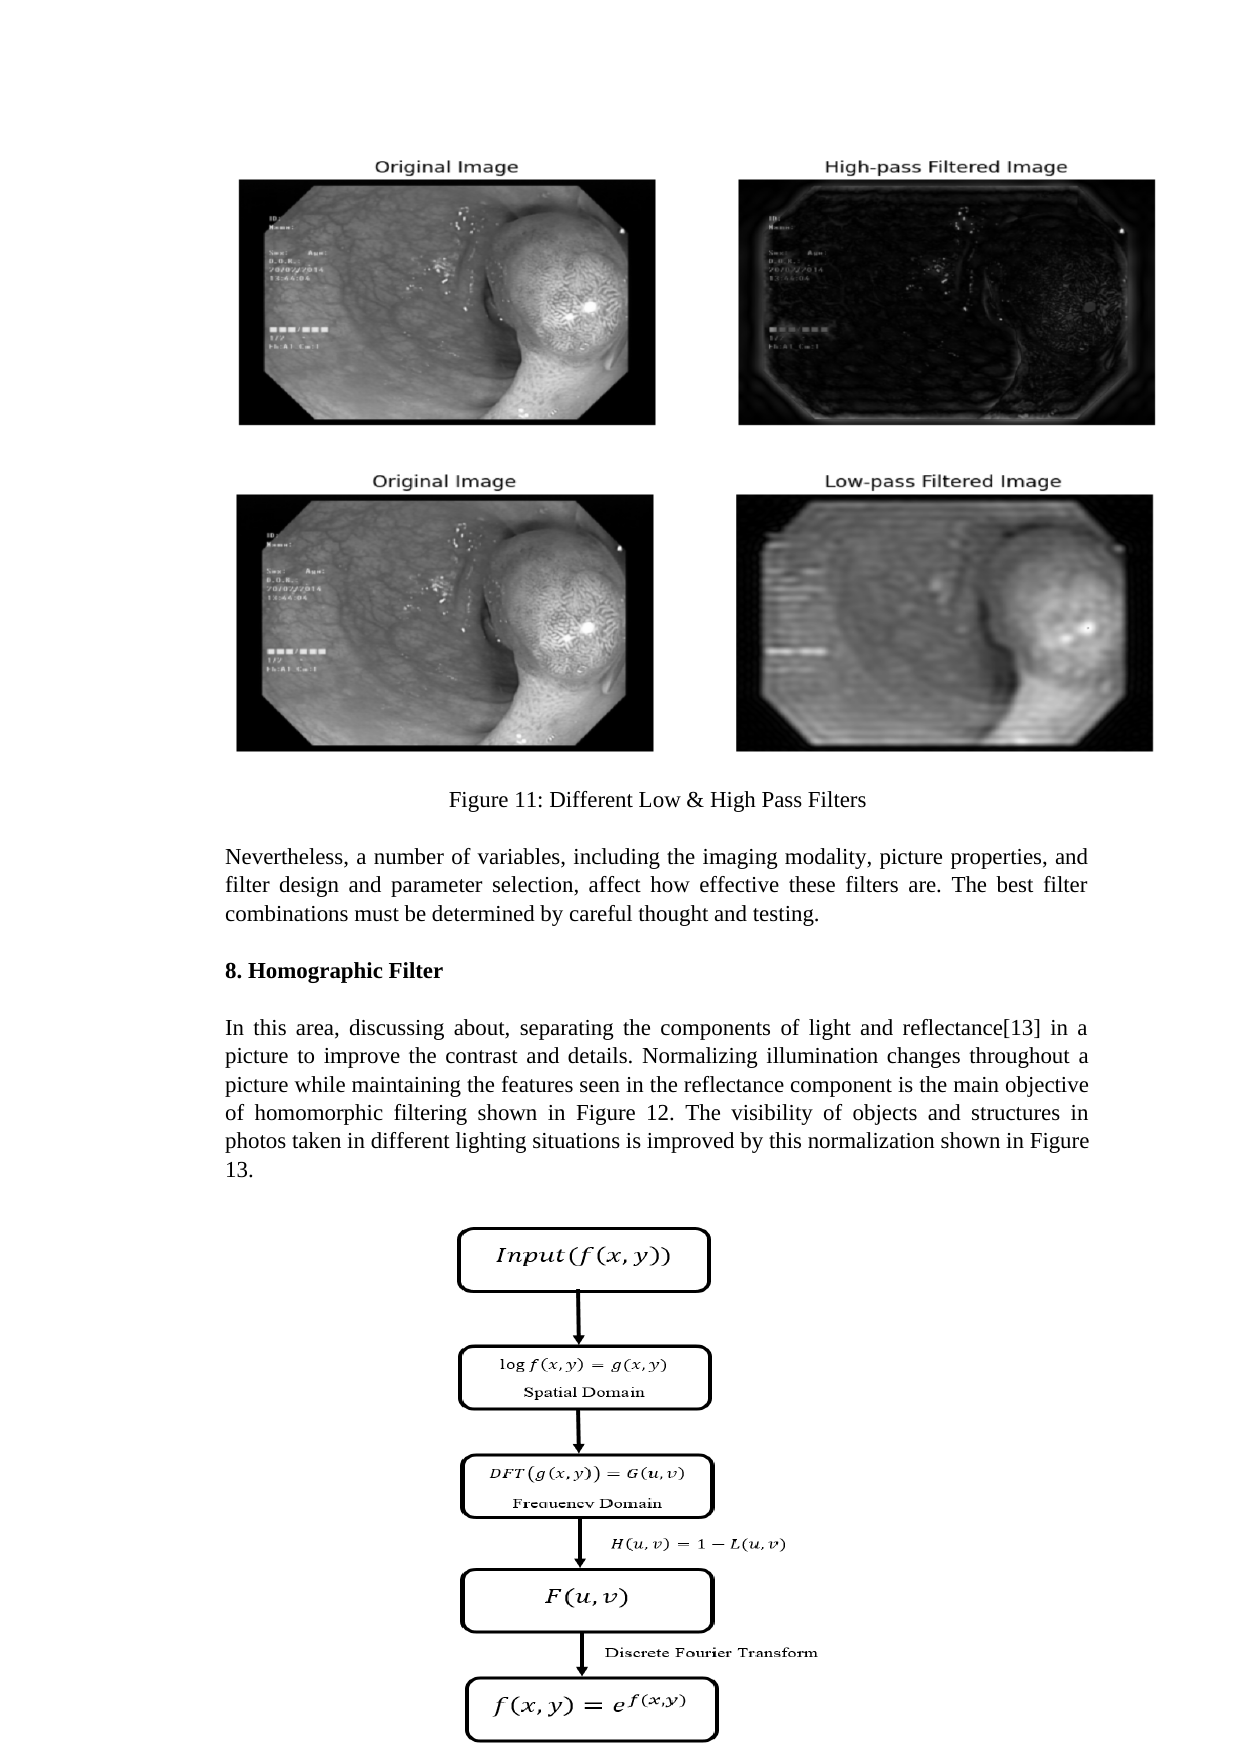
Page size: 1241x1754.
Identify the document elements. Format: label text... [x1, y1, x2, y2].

list Figure 11: Different Low & High Pass Filters [225, 786, 1090, 813]
list 8. Homographic Filter [225, 957, 1090, 983]
picture [225, 150, 1166, 433]
picture [401, 1210, 837, 1744]
list Nevertheless, a number of variables, including the imaging modality, picture properties, and filter design and parameter selection, affect how effective these filters are. The best filter combinations must be determined by careful thought and testing. [225, 843, 1090, 926]
picture [225, 462, 1166, 756]
list In this area, discussing about, separating the components of light and reflectance[13] in a picture to improve the contrast and details. Normalizing illumination changes throughout a picture while maintaining the features seen in the reflectance component is the main objective of homomorphic filtering shown in Figure 12. The visibility of objects and structures in photos taken in different lighting situations is improved by this normalization shown in Figure 13. [225, 1014, 1090, 1182]
